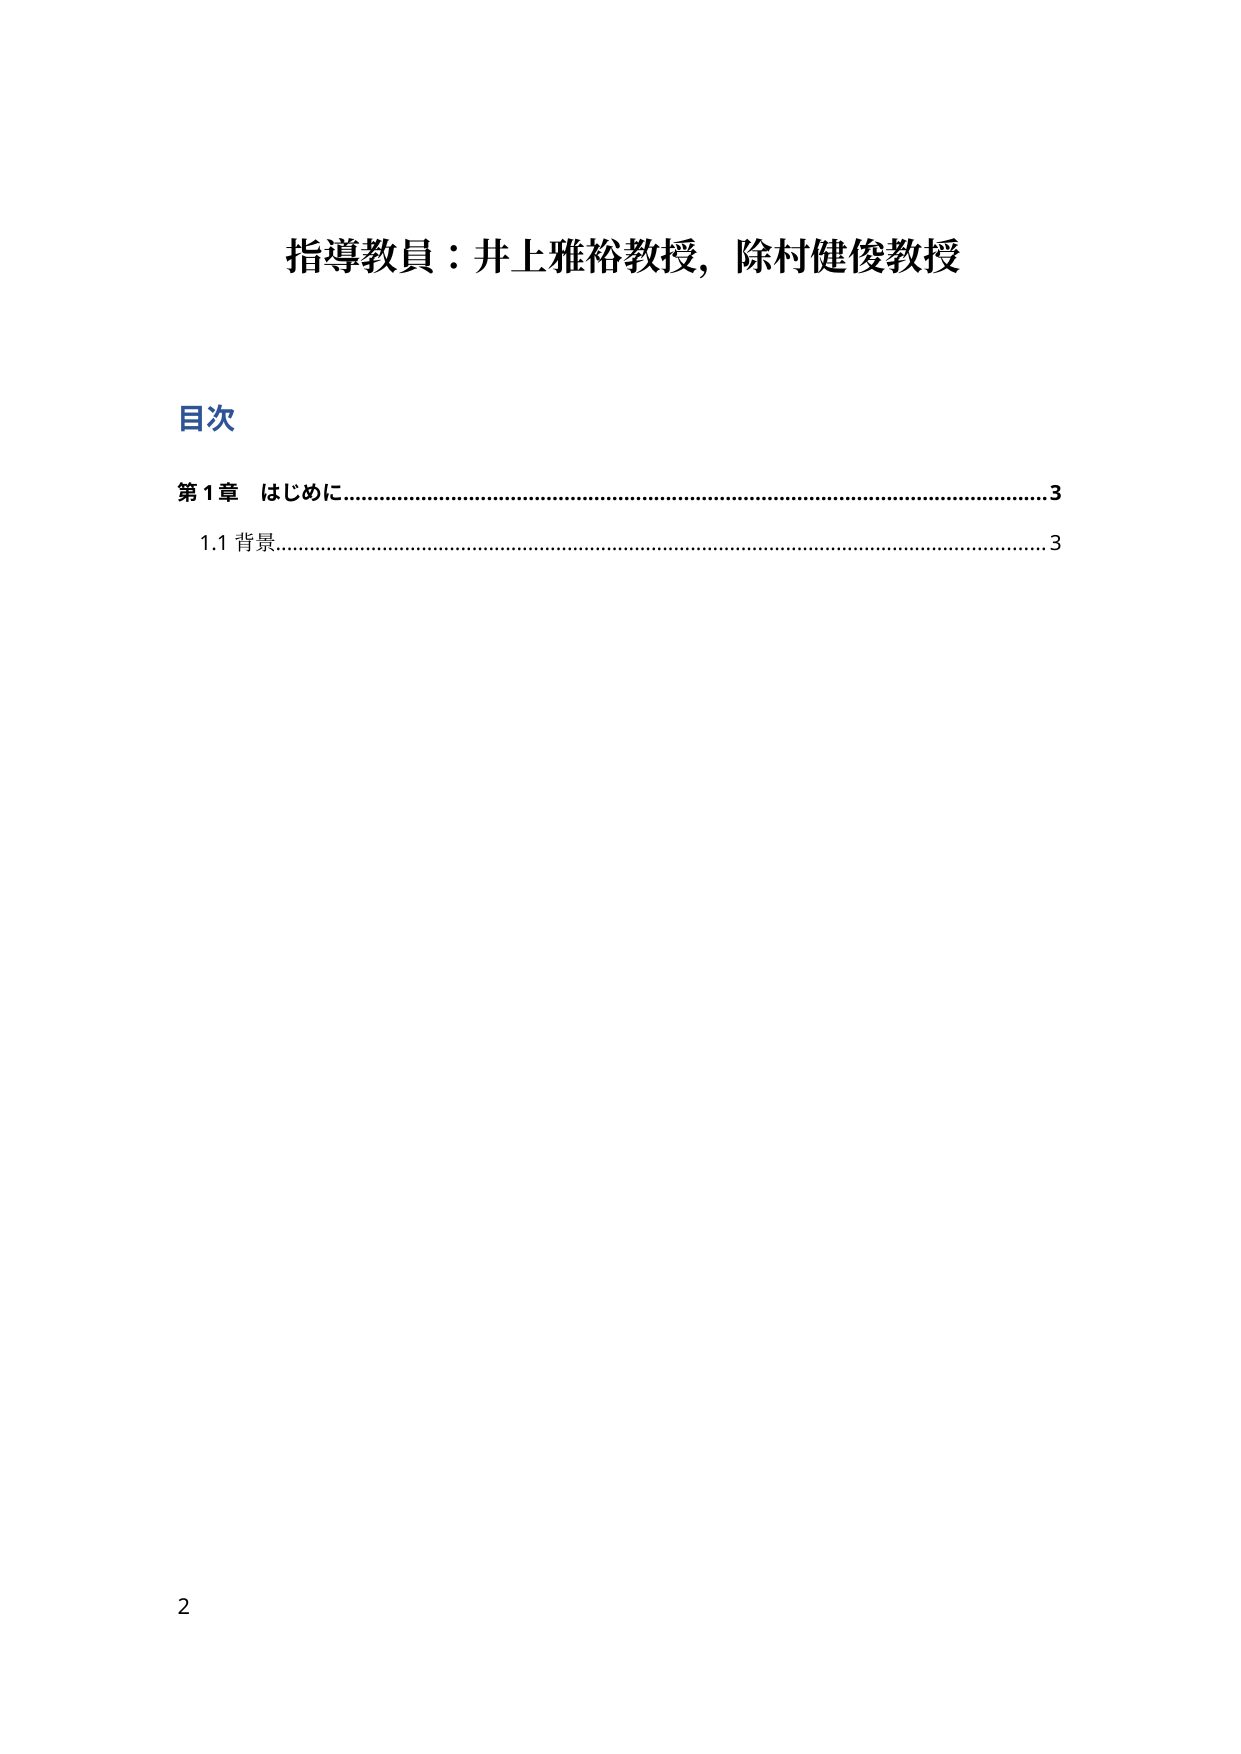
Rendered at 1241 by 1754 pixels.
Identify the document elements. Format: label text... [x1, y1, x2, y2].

text 指導教員：井上雅裕教授，除村健俊教授 [177, 217, 1069, 292]
